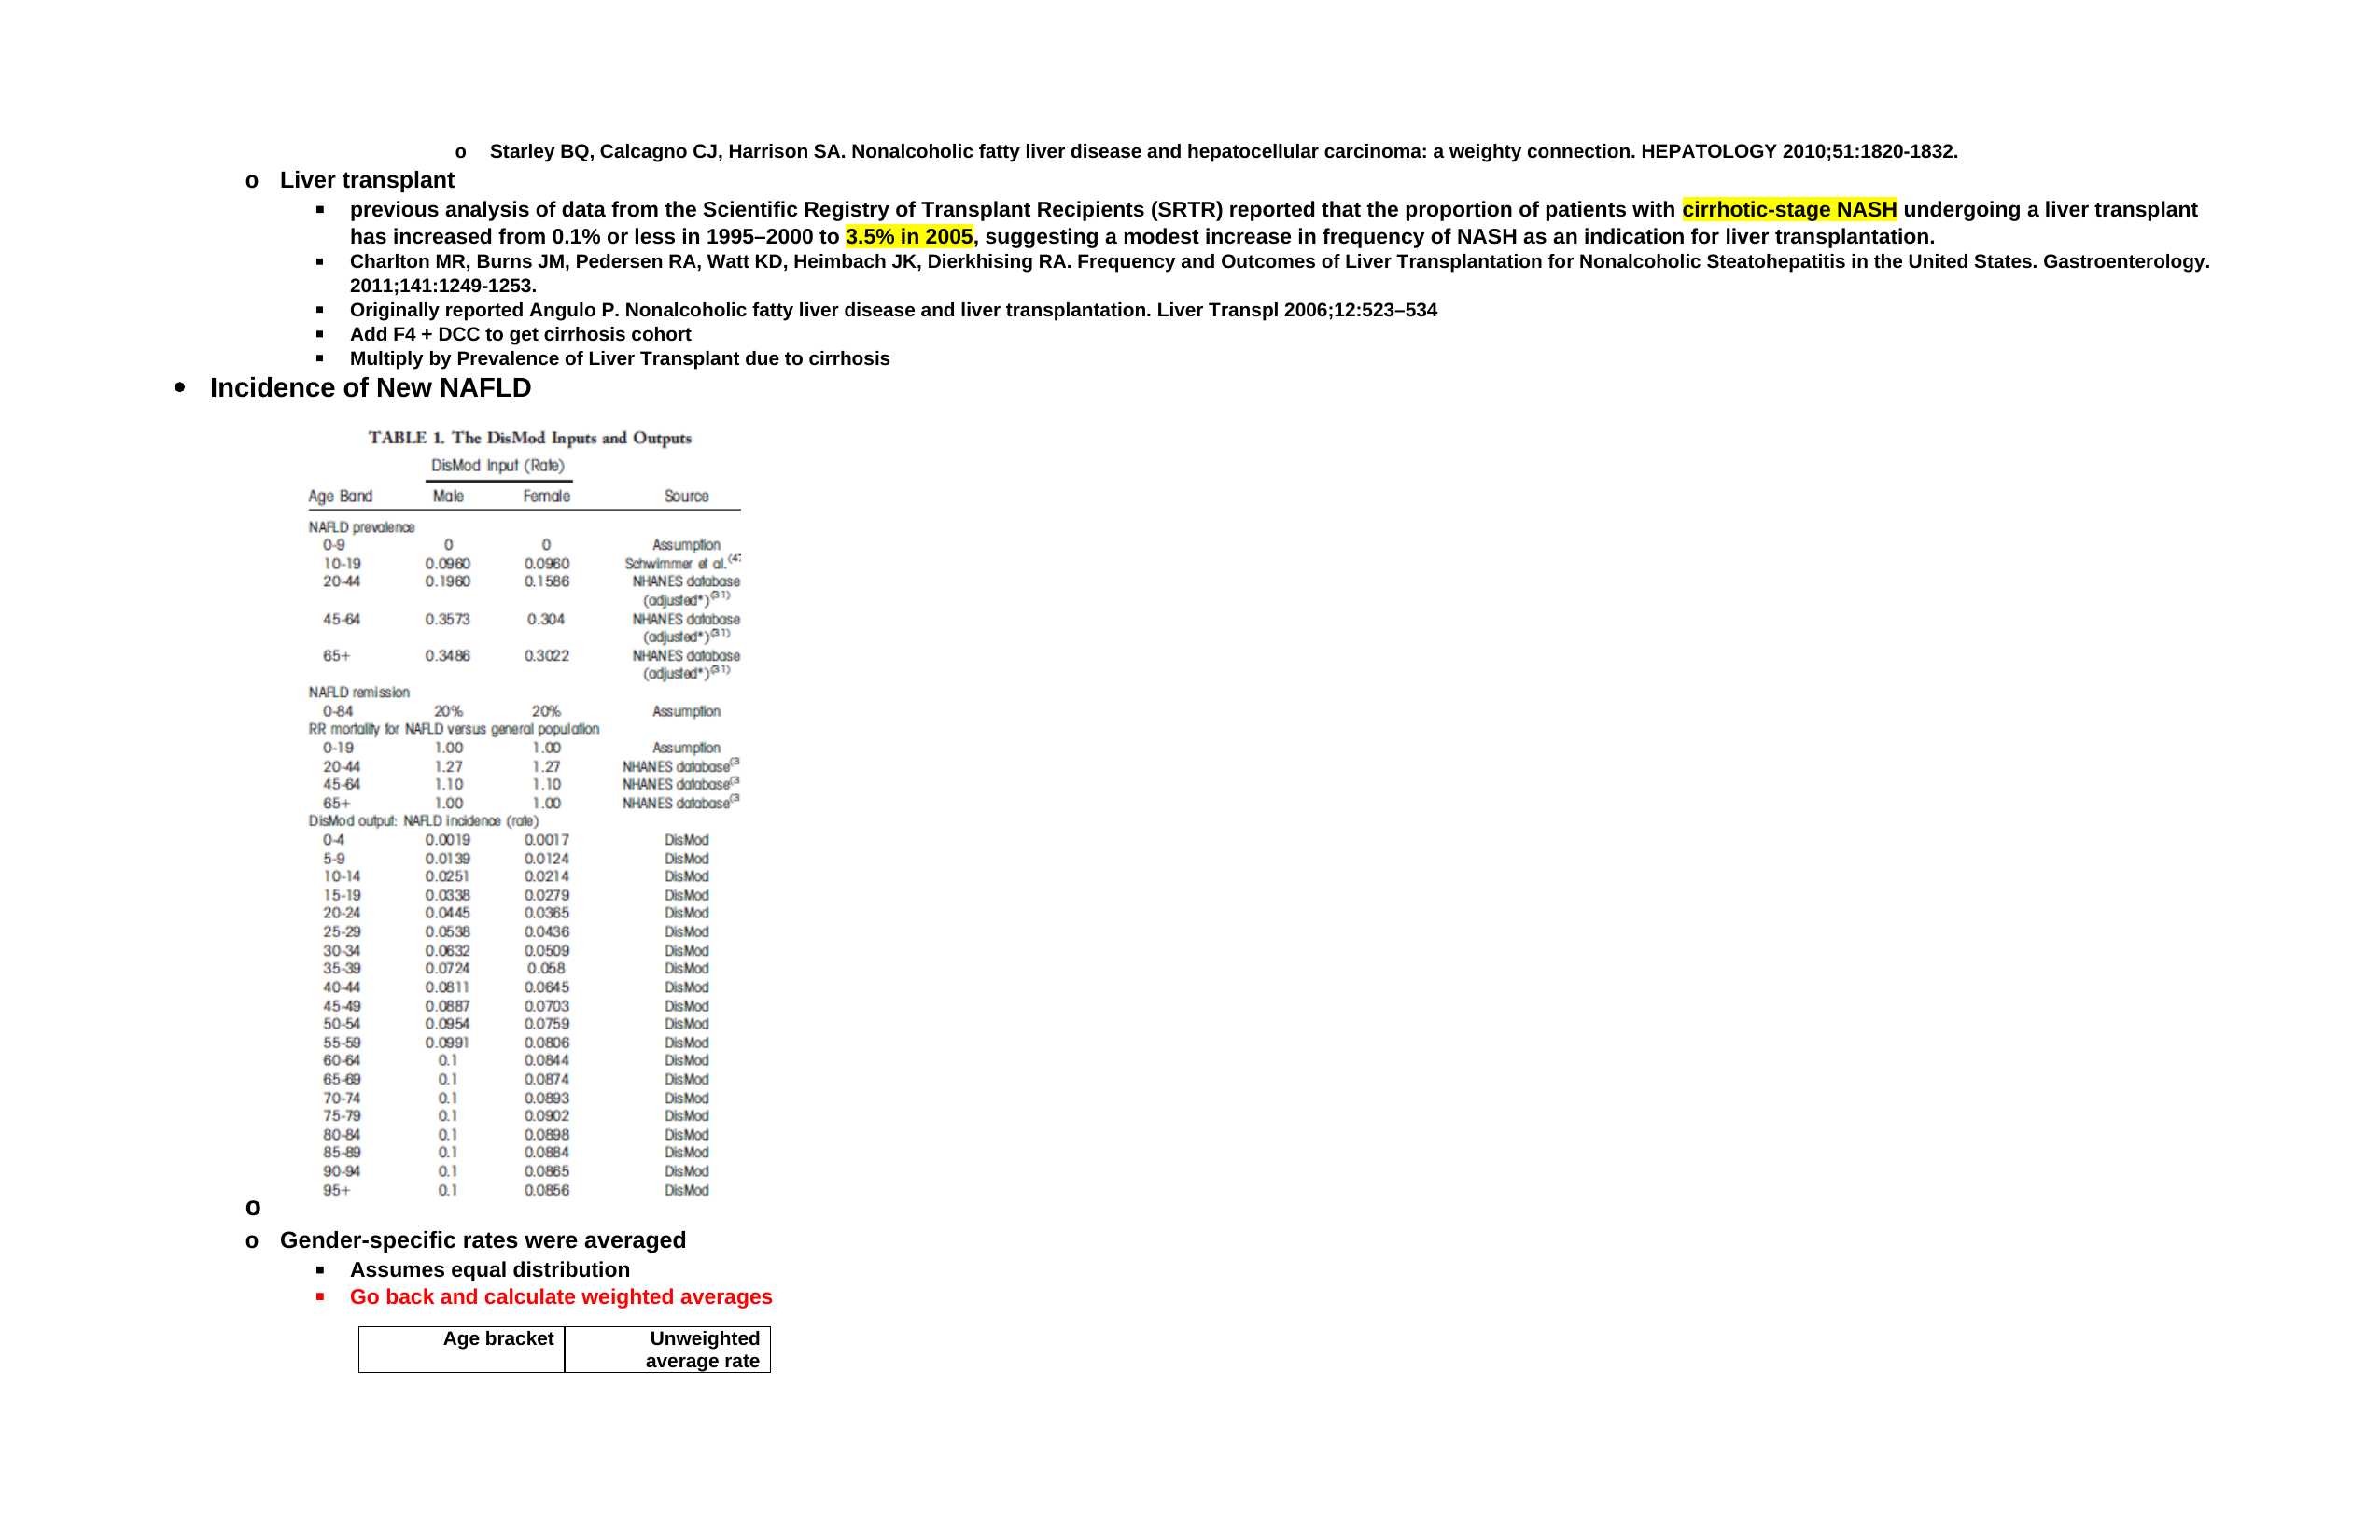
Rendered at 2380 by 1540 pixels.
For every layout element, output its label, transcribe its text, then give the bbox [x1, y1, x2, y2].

list Go back and calculate weighted averages [315, 1284, 2240, 1309]
list Starley BQ, Calcagno CJ, Harrison SA. Nonalcoholic fatty liver disease and hepatocellular carcinoma: a weighty connection. HEPATOLOGY 2010;51:1820-1832. [455, 140, 2240, 164]
picture [280, 404, 741, 1216]
list Liver transplant [245, 166, 2240, 195]
list Charlton MR, Burns JM, Pedersen RA, Watt KD, Heimbach JK, Dierkhising RA. Frequency and Outcomes of Liver Transplantation for Nonalcoholic Steatohepatitis in the United States. Gastroenterology. 2011;141:1249-1253. [315, 250, 2240, 297]
list Assumes equal distribution [315, 1257, 2240, 1282]
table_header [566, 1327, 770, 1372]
list Add F4 + DCC to get cirrhosis cohort [315, 323, 2240, 345]
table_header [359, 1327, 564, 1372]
list Incidence of New NAFLD [175, 371, 2240, 402]
list previous analysis of data from the Scientific Registry of Transplant Recipients (SRTR) reported that the proportion of patients with cirrhotic-stage NASH undergoing a liver transplant has increased from 0.1% or less in 1995–2000 to 3.5% in 2005, suggesting a modest increase in frequency of NASH as an indication for liver transplantation. [315, 197, 2240, 248]
list Gender-specific rates were averaged [245, 1226, 2240, 1255]
list Multiply by Prevalence of Liver Transplant due to cirrhosis [315, 347, 2240, 370]
list Originally reported Angulo P. Nonalcoholic fatty liver disease and liver transplantation. Liver Transpl 2006;12:523–534 [315, 299, 2240, 321]
